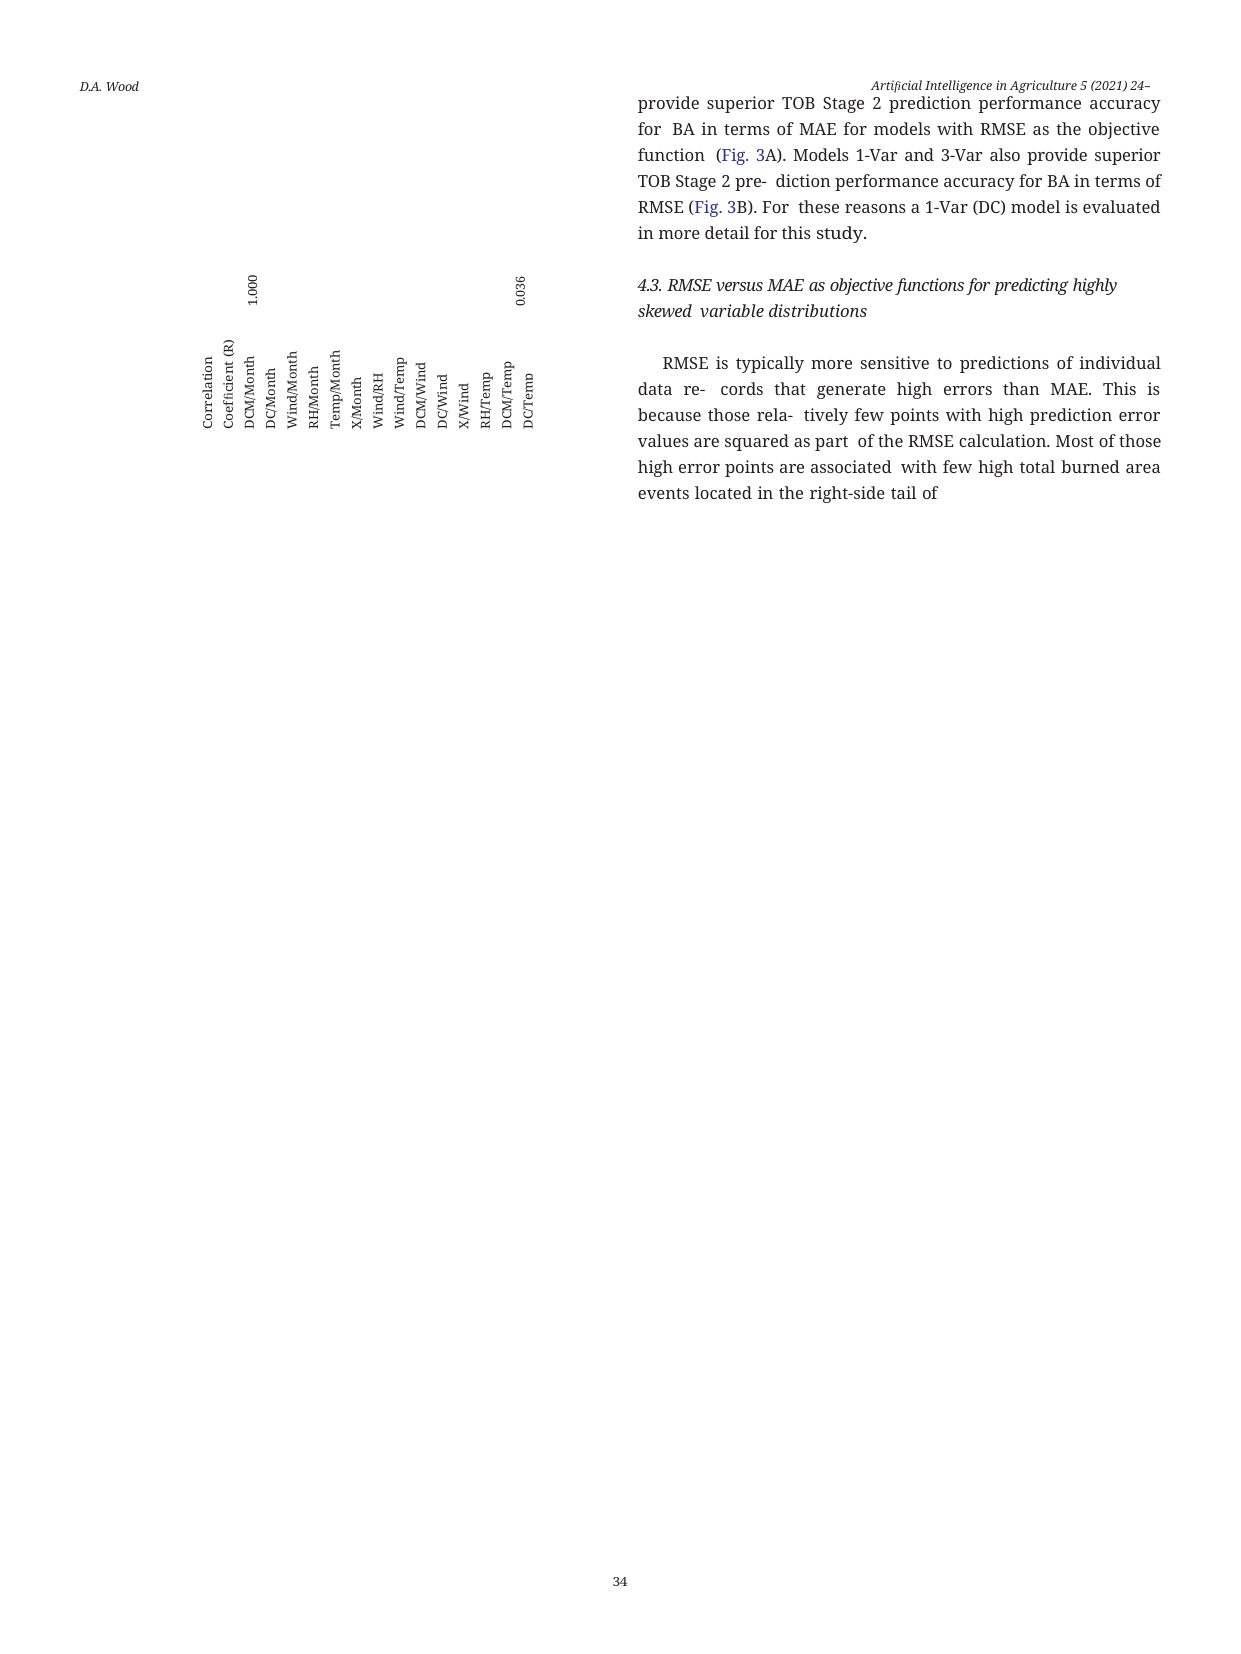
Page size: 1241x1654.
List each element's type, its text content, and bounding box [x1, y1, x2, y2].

list RMSE versus MAE as objective functions for predicting highly skewed variable distributions [638, 274, 1161, 322]
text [638, 92, 1161, 244]
text RMSE is typically more sensitive to predictions of individual data re- cords that generate high errors than MAE. This is because those rela- tively few points with high prediction error values are squared as part of the RMSE calculation. Most of those high error points are associated with few high total burned area events located in the right-side tail of [638, 351, 1161, 504]
